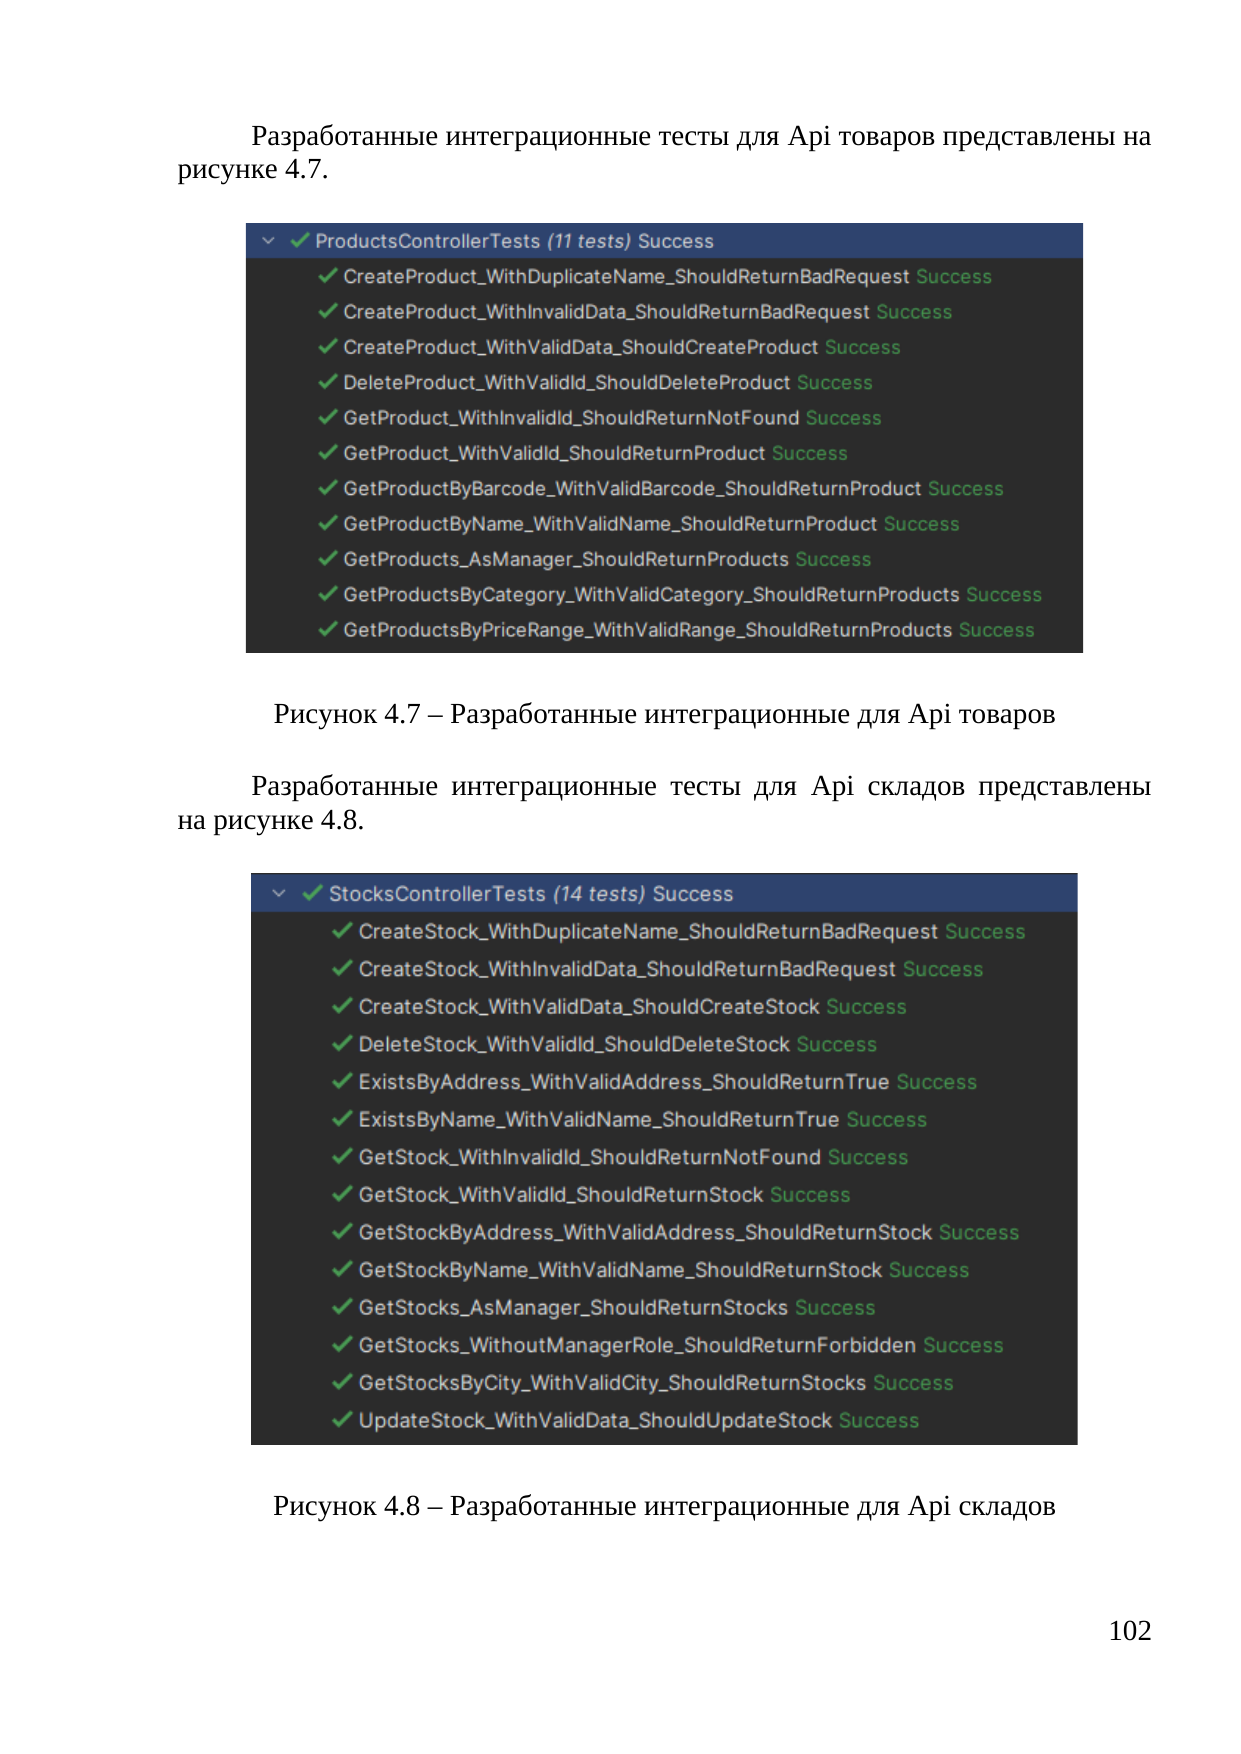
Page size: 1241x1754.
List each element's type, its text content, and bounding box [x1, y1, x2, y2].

text Рисунок 4.7 – Разработанные интеграционные для Api товаров [177, 696, 1152, 730]
text Рисунок 4.8 – Разработанные интеграционные для Api складов [177, 1488, 1152, 1521]
picture [245, 223, 1084, 653]
text Разработанные интеграционные тесты для Api товаров представлены на рисунке 4.7. [177, 118, 1152, 185]
text Разработанные интеграционные тесты для Api складов представлены на рисунке 4.8. [177, 768, 1152, 835]
picture [251, 873, 1078, 1445]
